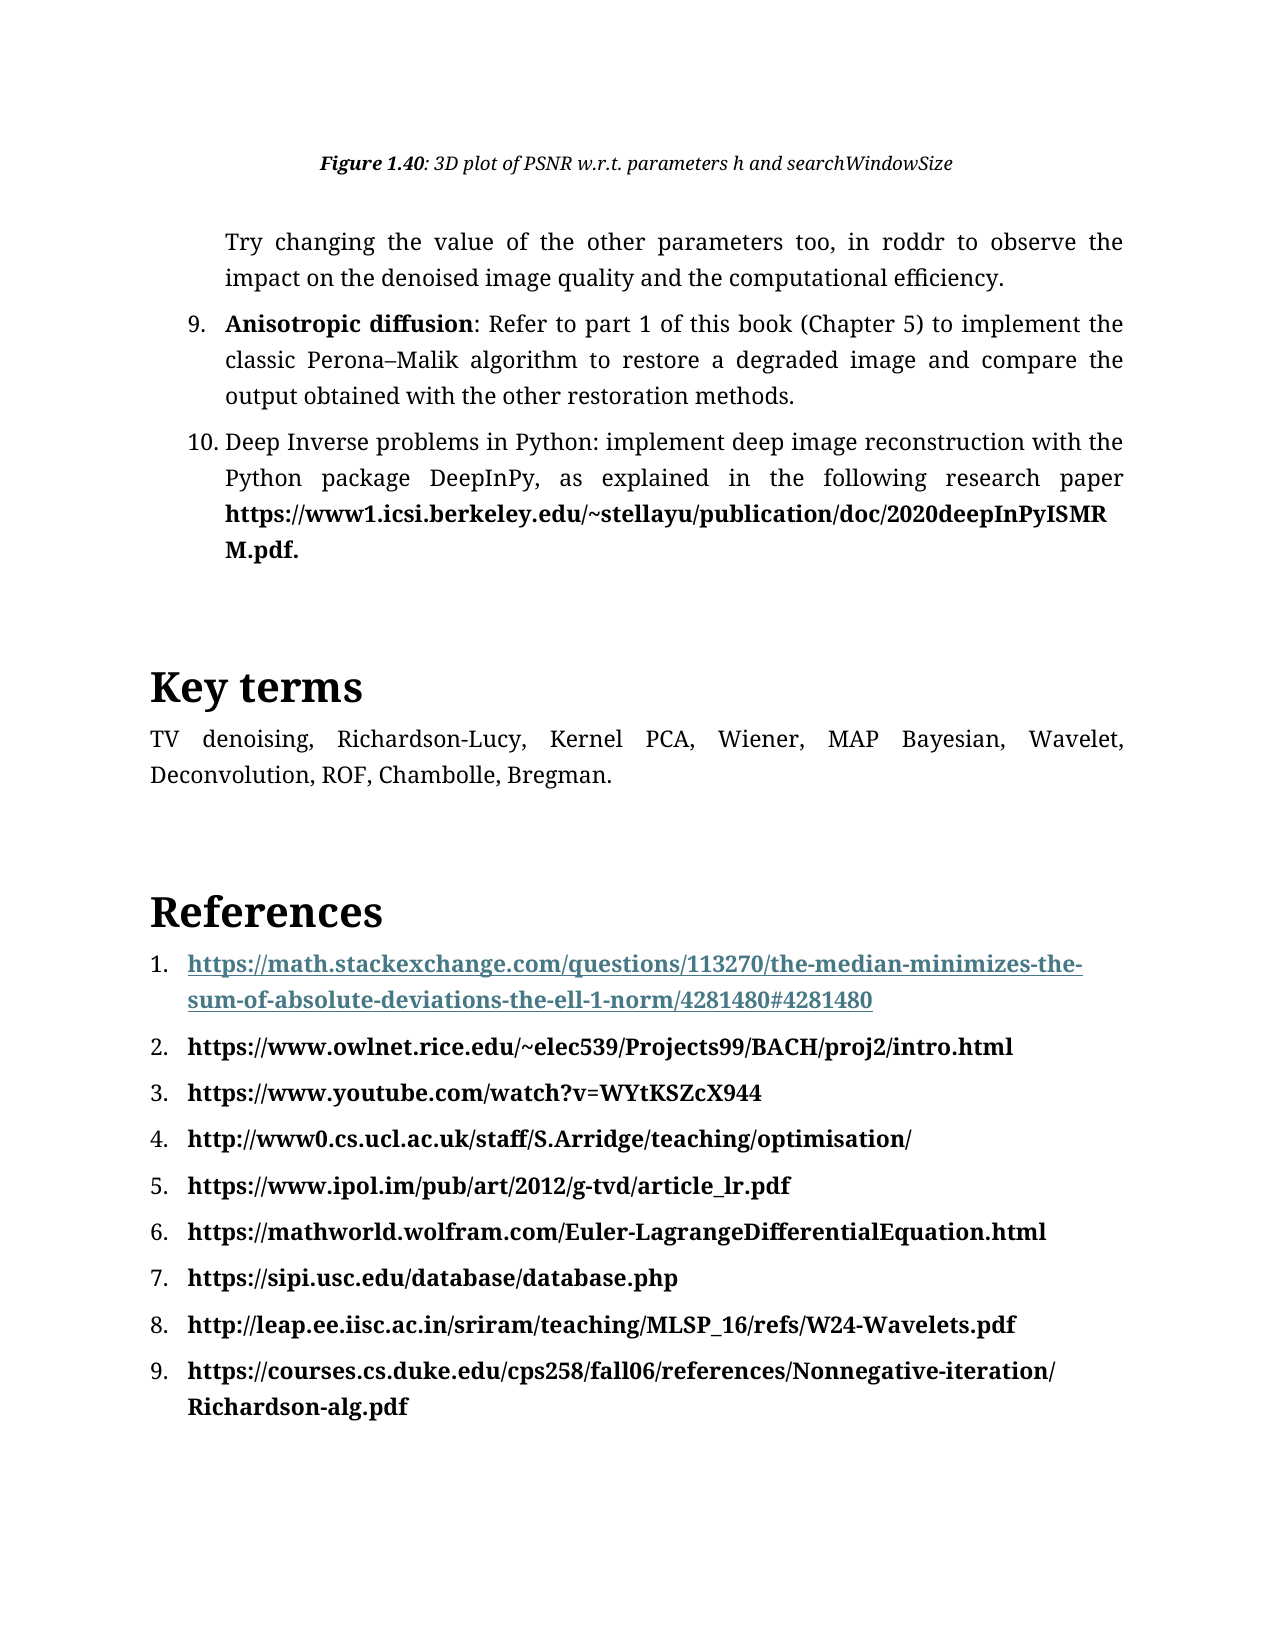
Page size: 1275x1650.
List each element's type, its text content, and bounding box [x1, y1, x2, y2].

text Try changing the value of the other parameters too, in roddr to observe the impact on the denoised image quality and the computational efficiency. [225, 226, 1125, 293]
subtitle Key terms [150, 658, 1125, 715]
text TV denoising, Richardson-Lucy, Kernel PCA, Wiener, MAP Bayesian, Wavelet, Deconvolution, ROF, Chambolle, Bregman. [150, 723, 1125, 790]
list Anisotropic diffusion: Refer to part 1 of this book (Chapter 5) to implement the classic Perona–Malik algorithm to restore a degraded image and compare the output obtained with the other restoration methods. [187, 308, 1125, 411]
list https://mathworld.wolfram.com/Euler-LagrangeDifferentialEquation.html [150, 1216, 1125, 1247]
list https://math.stackexchange.com/questions/113270/the-median-minimizes-the-sum-of-absolute-deviations-the-ell-1-norm/4281480#4281480 [150, 948, 1125, 1015]
list Deep Inverse problems in Python: implement deep image reconstruction with the Python package DeepInPy, as explained in the following research paper https://www1.icsi.berkeley.edu/~stellayu/publication/doc/2020deepInPyISMRM.pdf. [187, 426, 1125, 565]
text Figure 1.40: 3D plot of PSNR w.r.t. parameters h and searchWindowSize [150, 150, 1125, 176]
list http://leap.ee.iisc.ac.in/sriram/teaching/MLSP_16/refs/W24-Wavelets.pdf [150, 1309, 1125, 1340]
subtitle References [150, 883, 1125, 940]
list https://courses.cs.duke.edu/cps258/fall06/references/Nonnegative-iteration/Richardson-alg.pdf [150, 1355, 1125, 1422]
list https://www.ipol.im/pub/art/2012/g-tvd/article_lr.pdf [150, 1169, 1125, 1201]
list https://www.youtube.com/watch?v=WYtKSZcX944 [150, 1077, 1125, 1108]
list https://sipi.usc.edu/database/database.php [150, 1262, 1125, 1293]
list http://www0.cs.ucl.ac.uk/staff/S.Arridge/teaching/optimisation/ [150, 1123, 1125, 1154]
list https://www.owlnet.rice.edu/~elec539/Projects99/BACH/proj2/intro.html [150, 1031, 1125, 1062]
